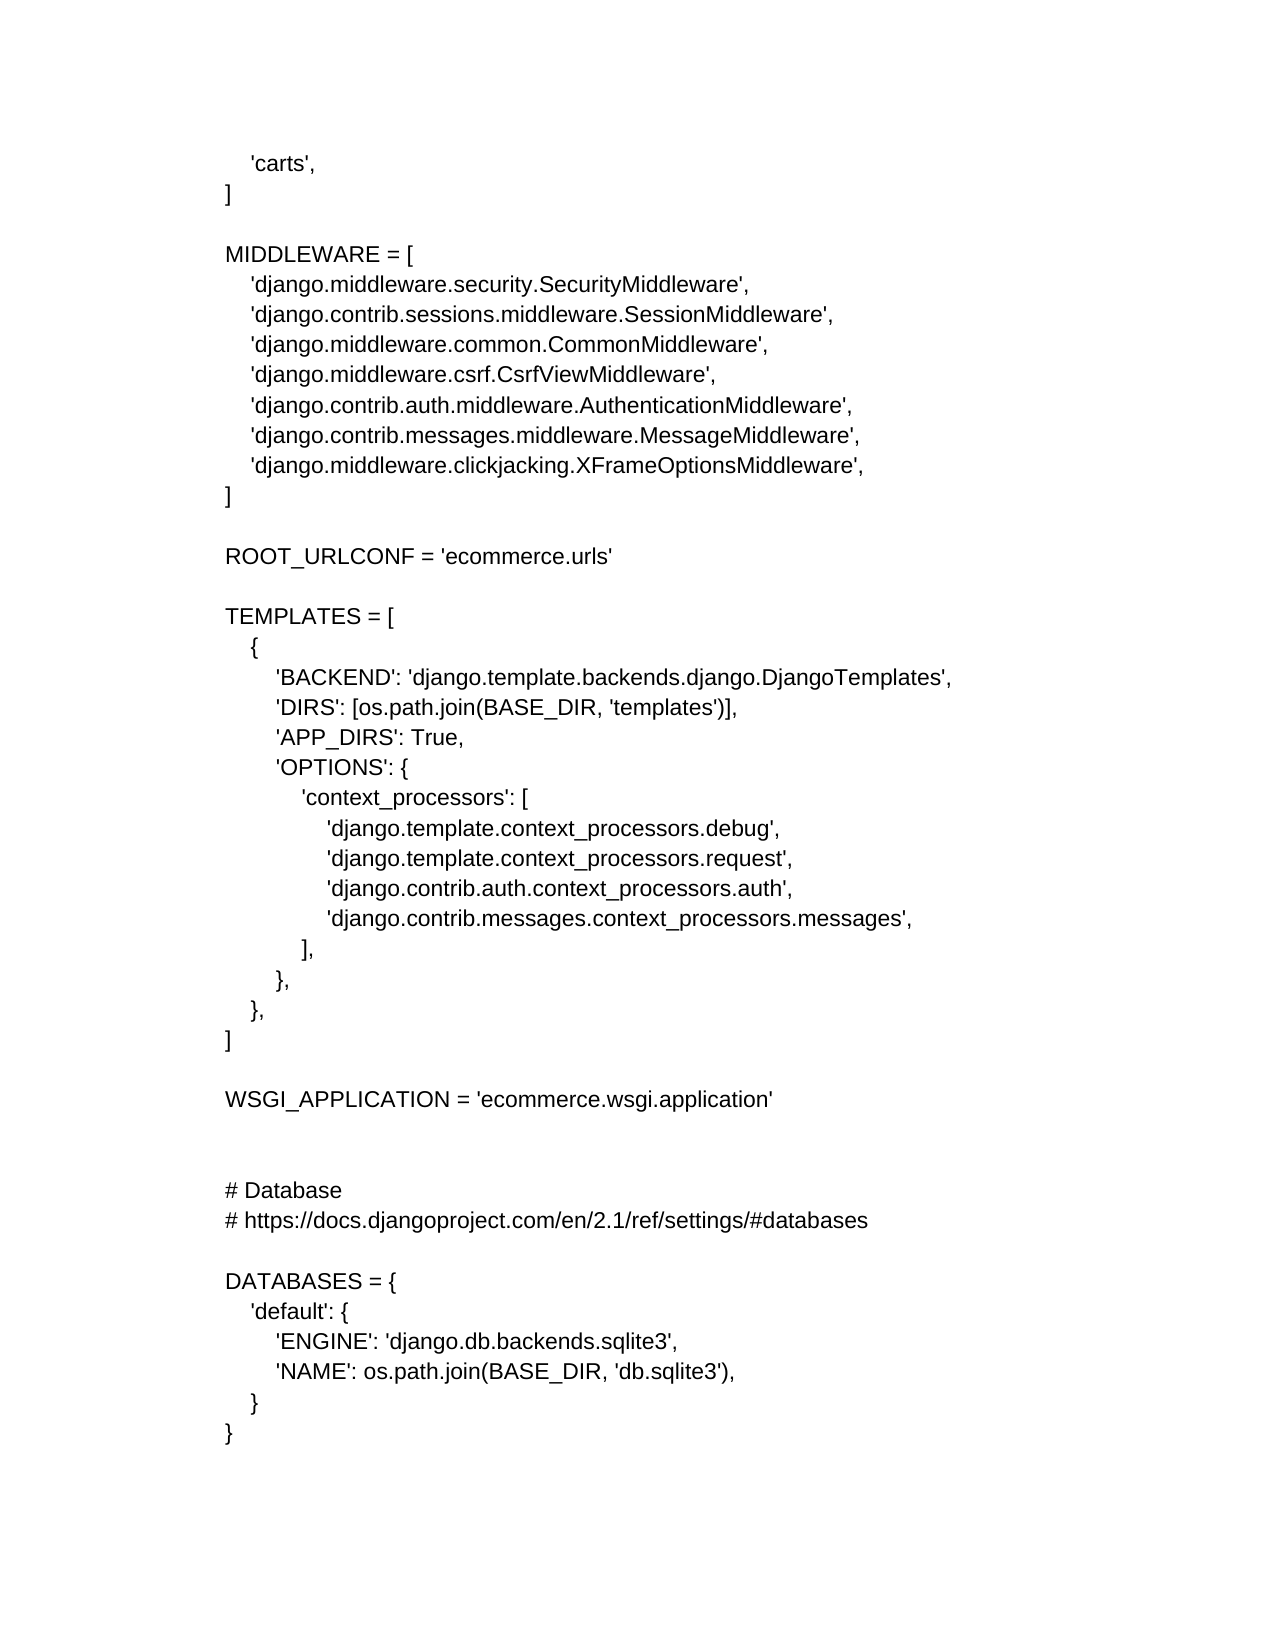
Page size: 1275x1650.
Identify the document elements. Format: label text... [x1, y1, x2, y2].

text ] [225, 482, 1125, 509]
text 'BACKEND': 'django.template.backends.django.DjangoTemplates', [225, 663, 1125, 690]
text 'carts', [225, 150, 1125, 176]
text 'APP_DIRS': True, [225, 724, 1125, 750]
text 'default': { [225, 1298, 1125, 1324]
text MIDDLEWARE = [ [225, 241, 1125, 267]
text 'NAME': os.path.join(BASE_DIR, 'db.sqlite3'), [225, 1358, 1125, 1385]
text 'django.contrib.auth.middleware.AuthenticationMiddleware', [225, 392, 1125, 418]
text 'context_processors': [ [225, 784, 1125, 811]
text } [225, 1388, 1125, 1415]
text ], [225, 935, 1125, 962]
text # Database [225, 1177, 1125, 1203]
text { [225, 633, 1125, 660]
text 'django.middleware.csrf.CsrfViewMiddleware', [225, 361, 1125, 388]
text 'django.contrib.auth.context_processors.auth', [225, 875, 1125, 901]
text TEMPLATES = [ [225, 603, 1125, 629]
text 'django.middleware.security.SecurityMiddleware', [225, 271, 1125, 297]
text 'django.template.context_processors.debug', [225, 814, 1125, 841]
text 'django.contrib.sessions.middleware.SessionMiddleware', [225, 301, 1125, 327]
text ] [225, 1026, 1125, 1052]
text # https://docs.djangoproject.com/en/2.1/ref/settings/#databases [225, 1207, 1125, 1234]
text } [225, 1419, 1125, 1445]
text }, [225, 996, 1125, 1022]
text ] [225, 180, 1125, 207]
text 'django.middleware.common.CommonMiddleware', [225, 331, 1125, 358]
text 'django.contrib.messages.middleware.MessageMiddleware', [225, 422, 1125, 448]
text 'OPTIONS': { [225, 754, 1125, 781]
text 'django.middleware.clickjacking.XFrameOptionsMiddleware', [225, 452, 1125, 478]
text WSGI_APPLICATION = 'ecommerce.wsgi.application' [225, 1086, 1125, 1113]
text 'django.template.context_processors.request', [225, 845, 1125, 871]
text ROOT_URLCONF = 'ecommerce.urls' [225, 543, 1125, 569]
text DATABASES = { [225, 1268, 1125, 1294]
text 'ENGINE': 'django.db.backends.sqlite3', [225, 1328, 1125, 1354]
text 'django.contrib.messages.context_processors.messages', [225, 905, 1125, 932]
text }, [225, 966, 1125, 992]
text 'DIRS': [os.path.join(BASE_DIR, 'templates')], [225, 694, 1125, 720]
